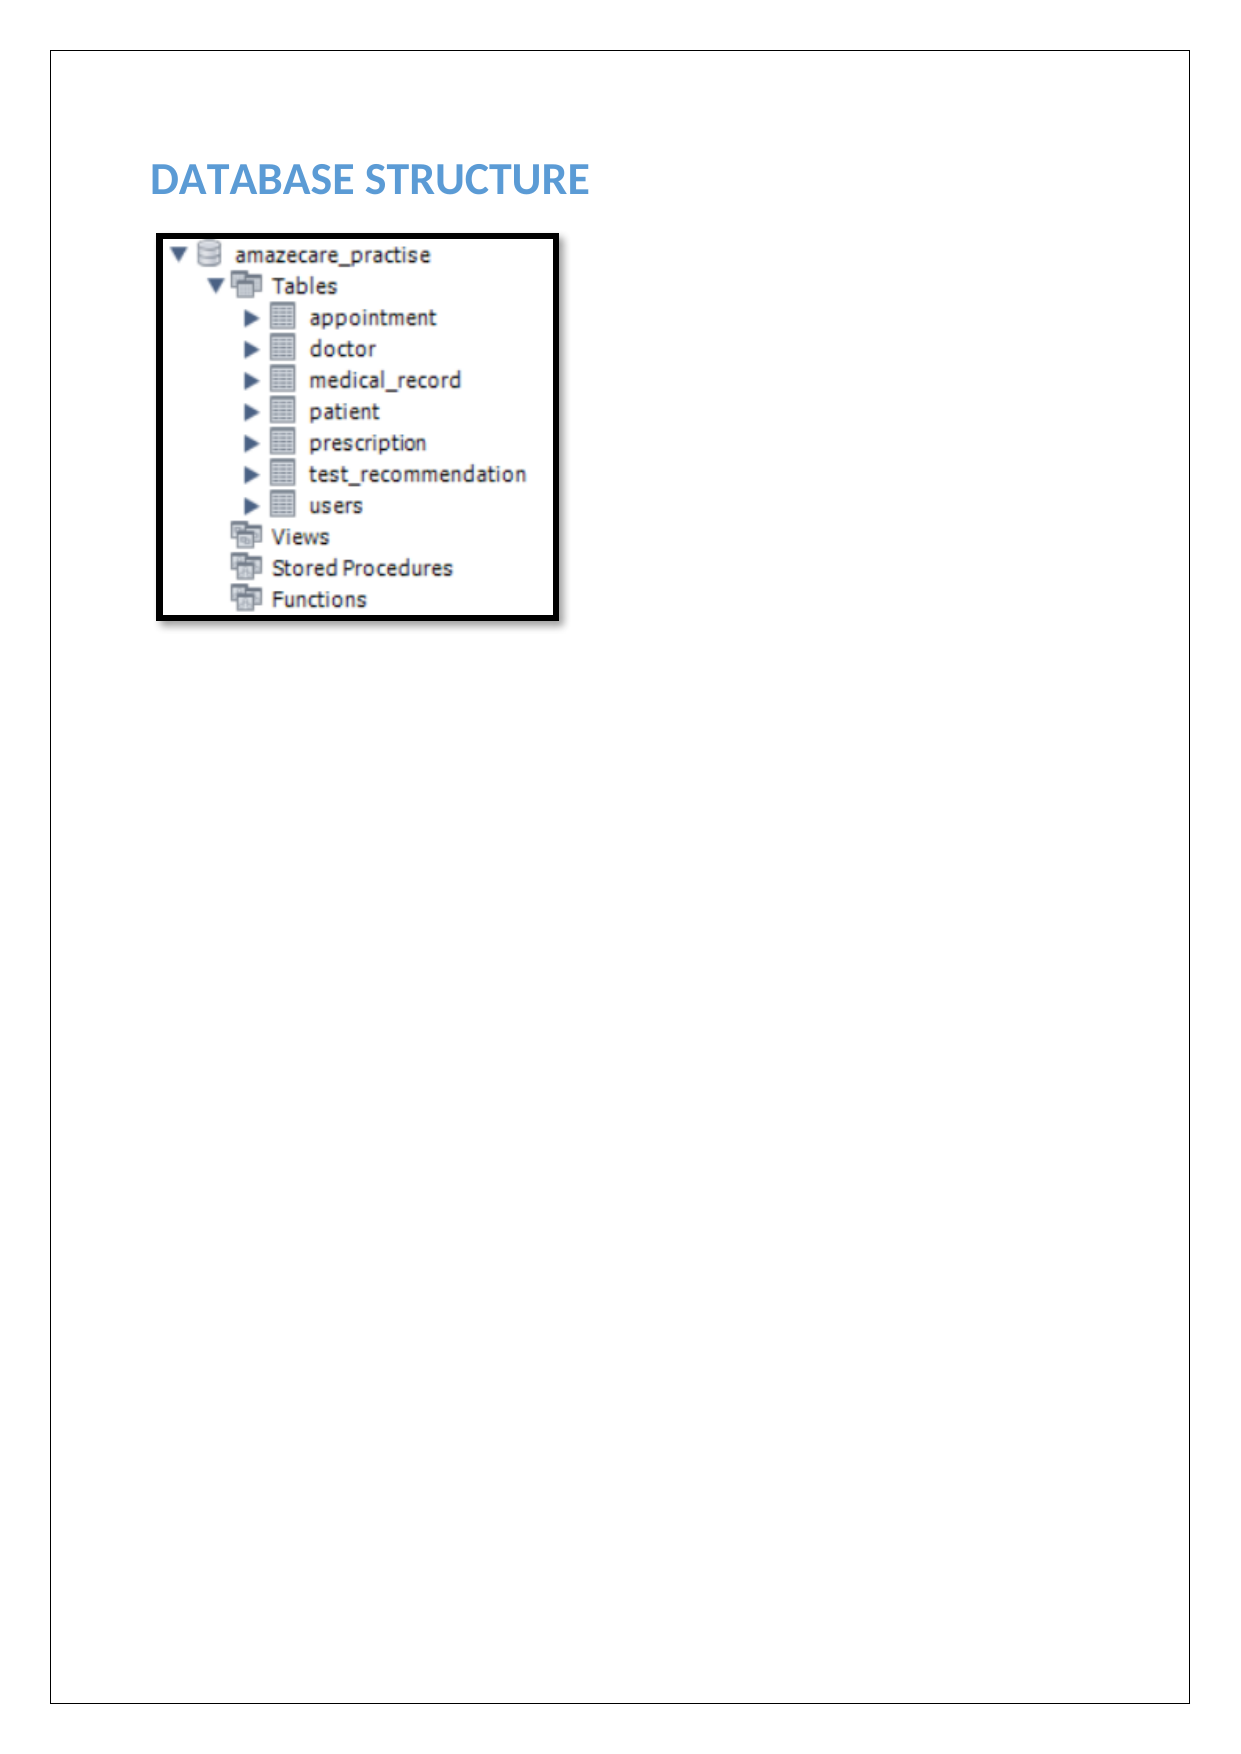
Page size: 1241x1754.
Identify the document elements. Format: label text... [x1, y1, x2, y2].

picture [163, 239, 553, 615]
text DATABASE STRUCTURE [150, 150, 1090, 206]
